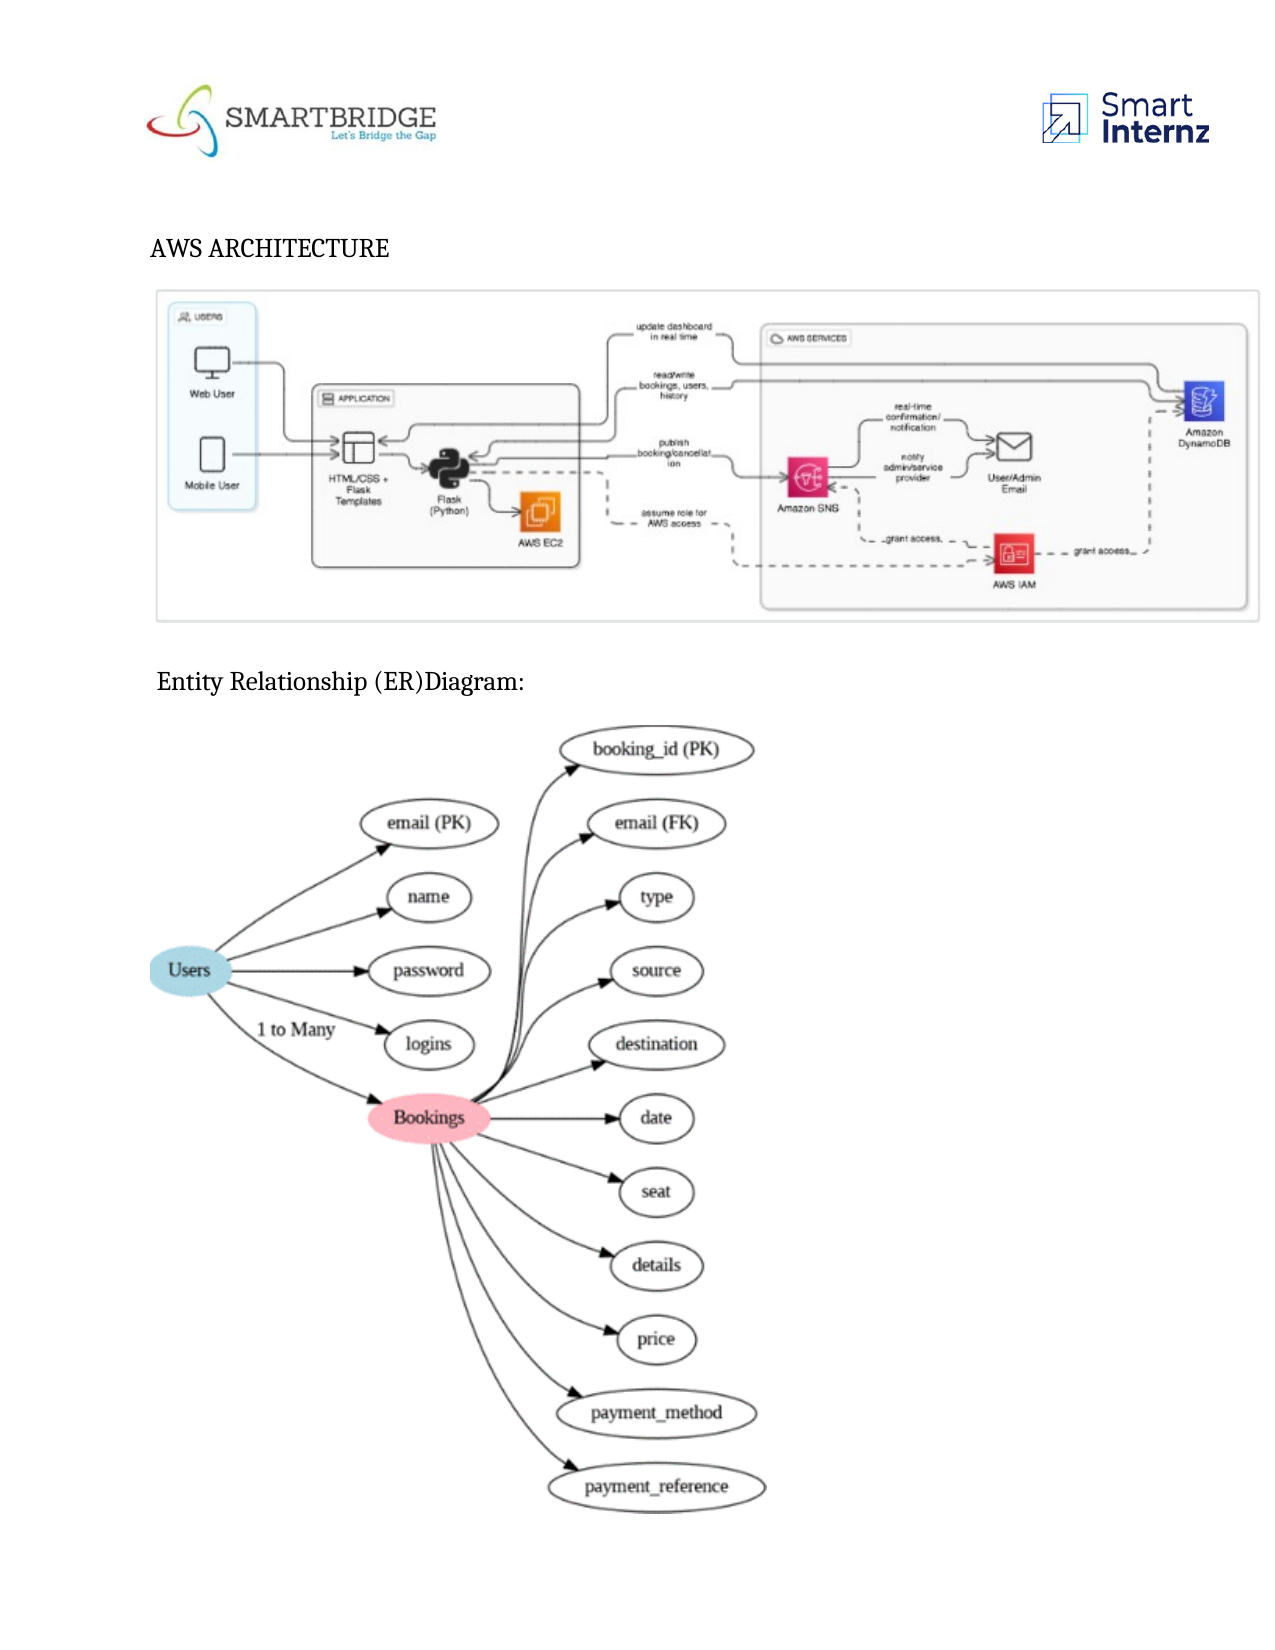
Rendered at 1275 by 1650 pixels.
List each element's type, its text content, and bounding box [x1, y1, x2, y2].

picture [143, 78, 439, 161]
picture [150, 725, 767, 1514]
text Entity Relationship (ER)Diagram: [156, 666, 1275, 697]
picture [1042, 92, 1209, 143]
picture [155, 289, 1261, 623]
text AWS ARCHITECTURE [150, 233, 1275, 264]
